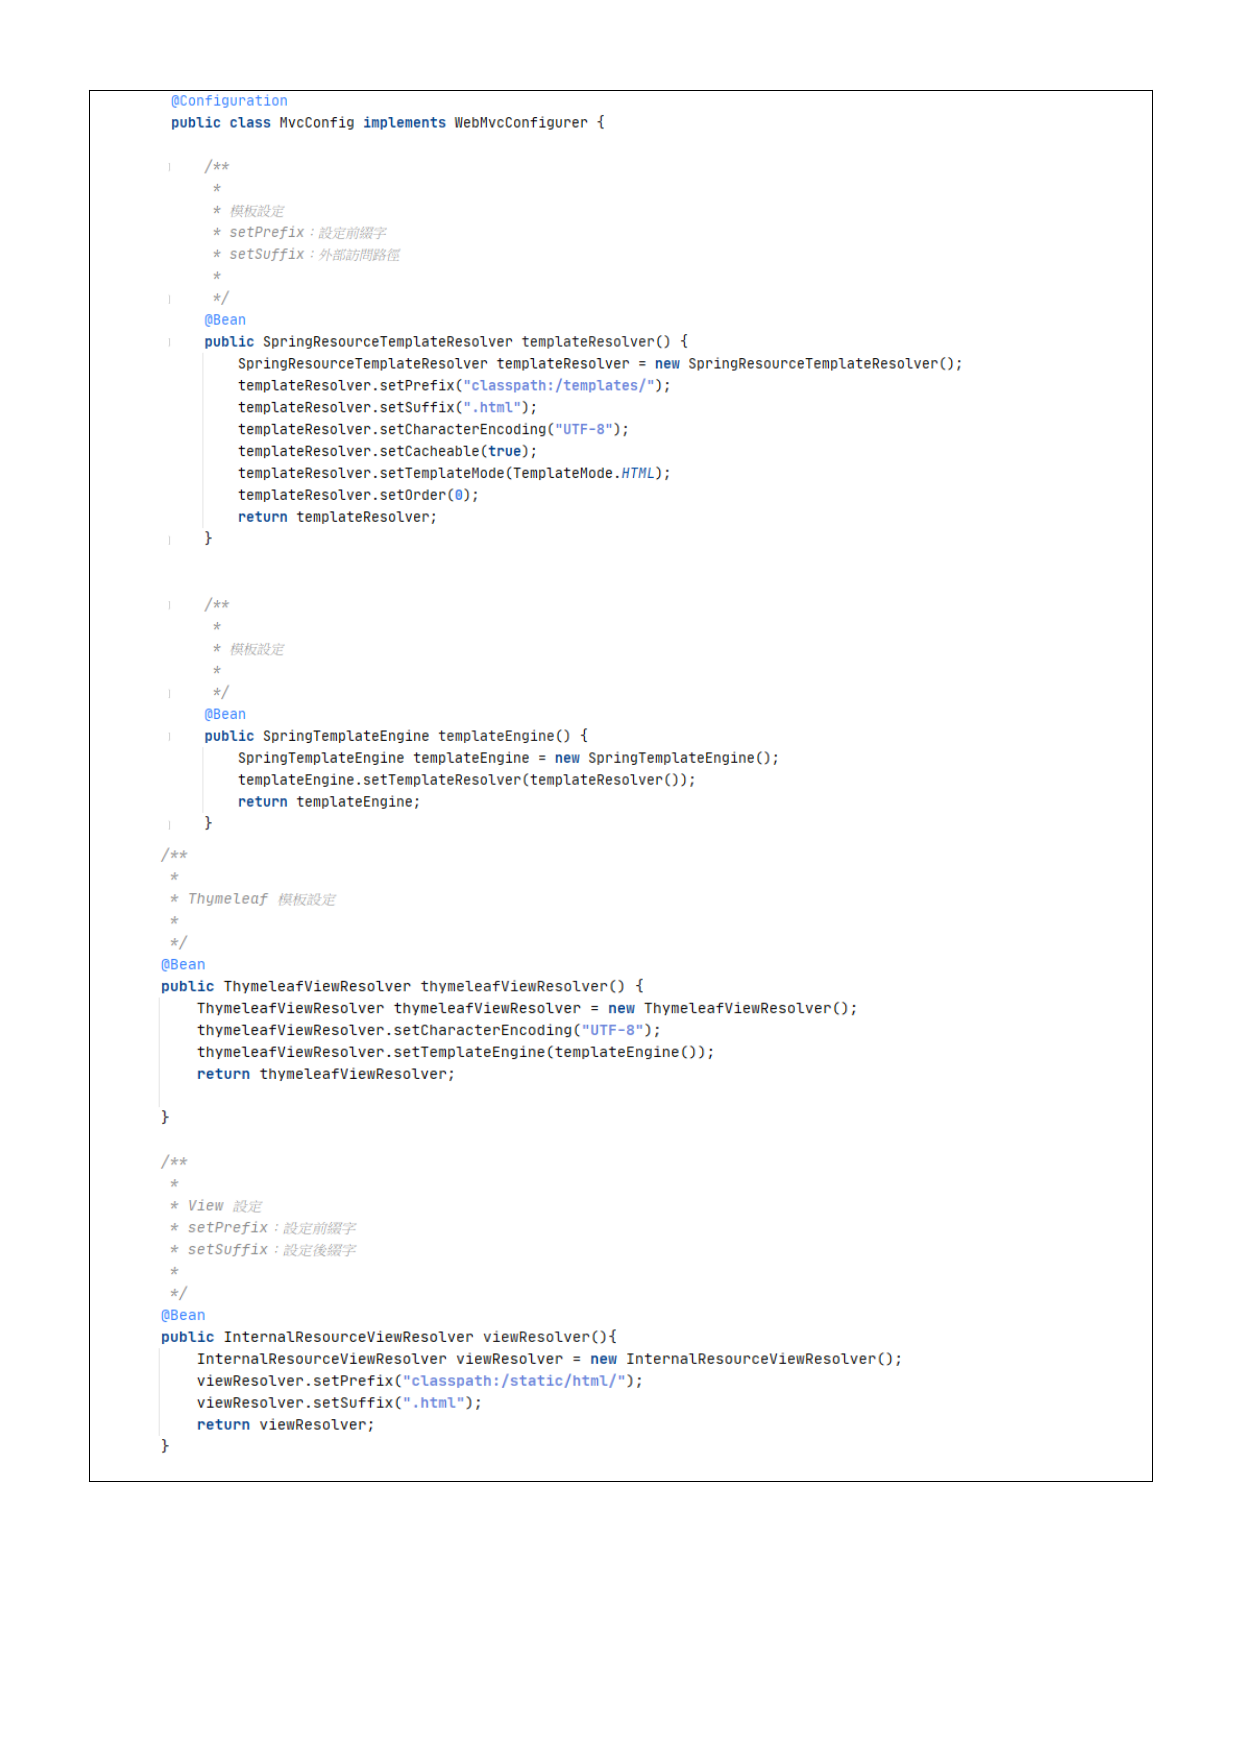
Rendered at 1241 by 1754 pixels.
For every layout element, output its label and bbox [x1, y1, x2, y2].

picture [142, 842, 1099, 1462]
table_cell [90, 91, 1152, 1481]
picture [168, 92, 1073, 839]
